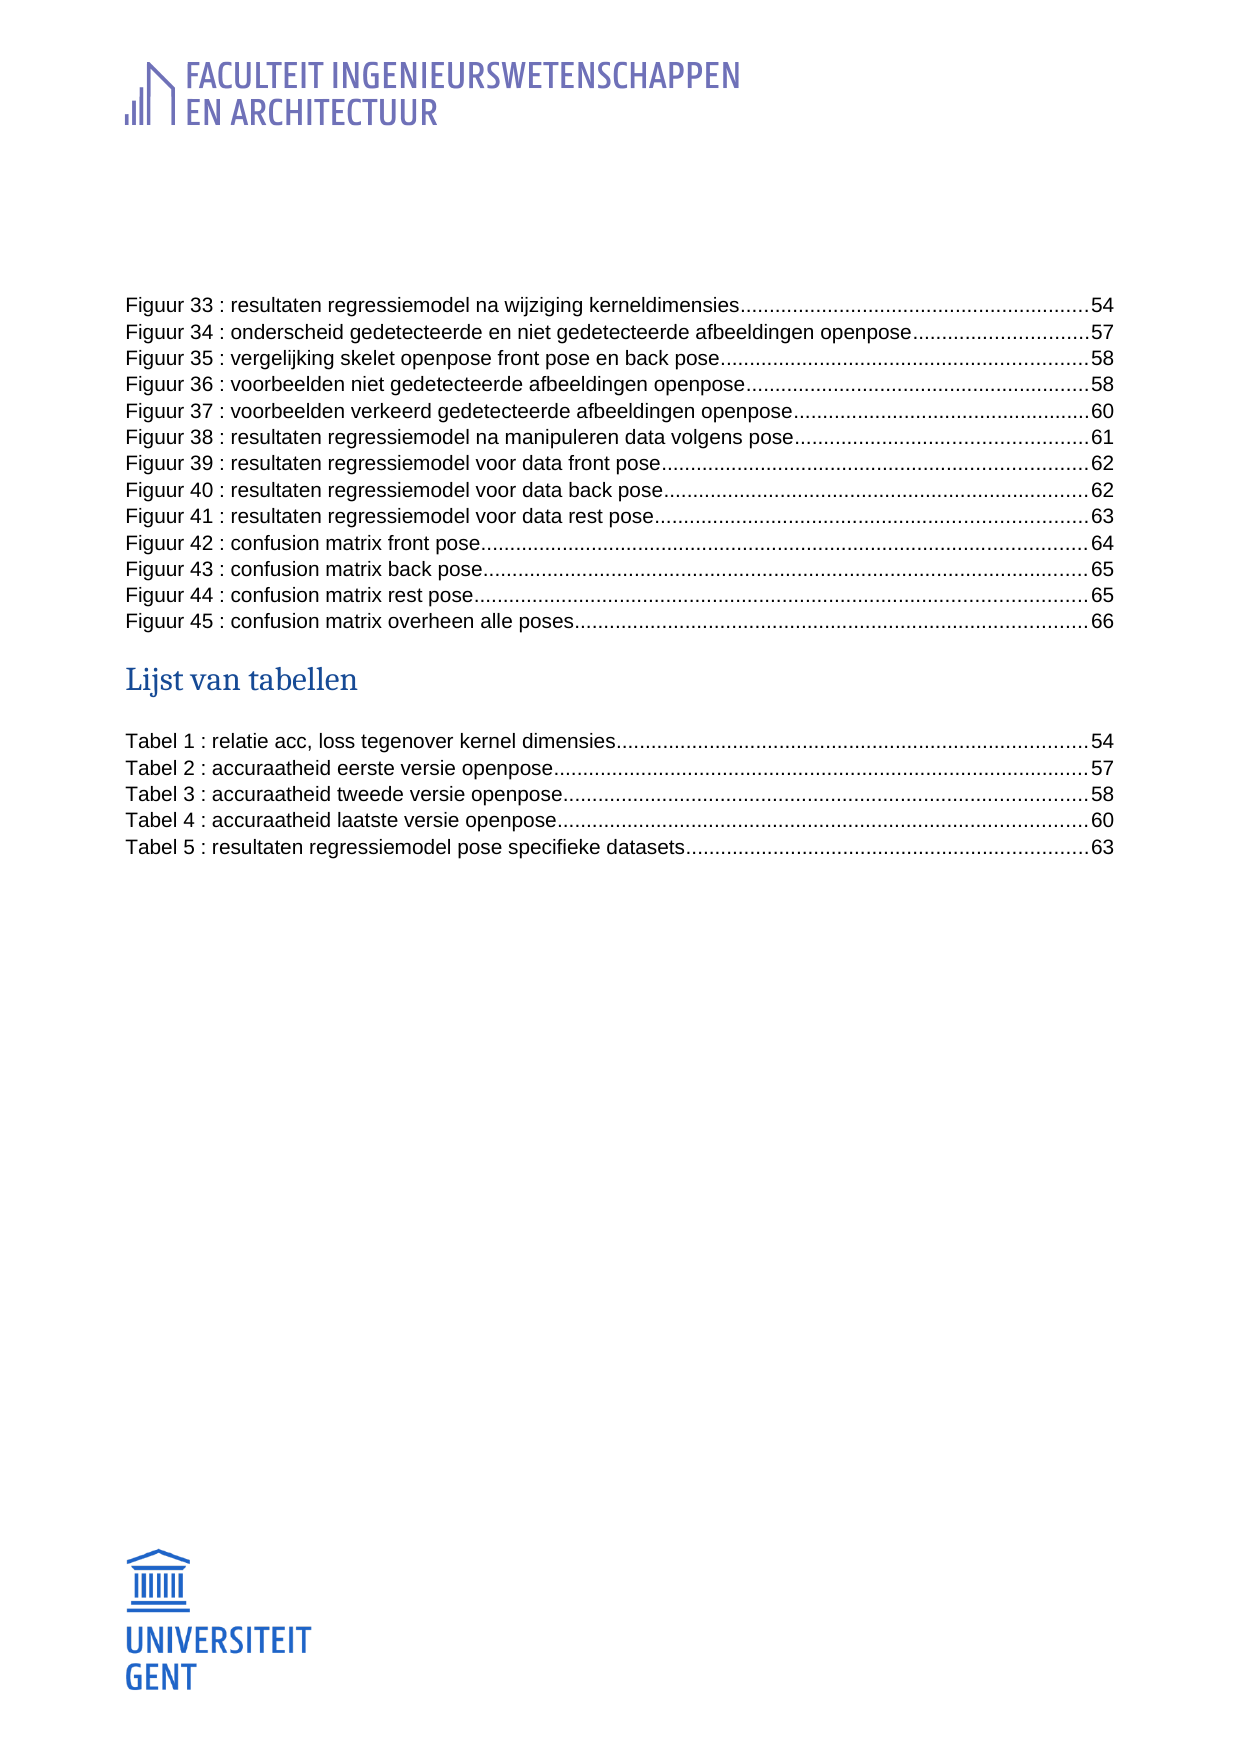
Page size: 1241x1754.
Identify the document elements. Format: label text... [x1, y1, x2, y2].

text Figuur 40 : resultaten regressiemodel voor data back pose 62 [125, 478, 1115, 502]
text Figuur 41 : resultaten regressiemodel voor data rest pose 63 [125, 504, 1115, 528]
text Figuur 44 : confusion matrix rest pose 65 [125, 583, 1115, 607]
text Figuur 33 : resultaten regressiemodel na wijziging kerneldimensies 54 [125, 293, 1115, 317]
picture [62, 0, 815, 188]
text Figuur 38 : resultaten regressiemodel na manipuleren data volgens pose 61 [125, 425, 1115, 449]
text Figuur 43 : confusion matrix back pose 65 [125, 557, 1115, 581]
text Figuur 39 : resultaten regressiemodel voor data front pose 62 [125, 451, 1115, 475]
text Figuur 37 : voorbeelden verkeerd gedetecteerde afbeeldingen openpose 60 [125, 398, 1115, 422]
text Tabel 4 : accuraatheid laatste versie openpose 60 [125, 808, 1115, 832]
subtitle Lijst van tabellen [125, 661, 1115, 699]
text Figuur 35 : vergelijking skelet openpose front pose en back pose 58 [125, 346, 1115, 370]
text Figuur 45 : confusion matrix overheen alle poses 66 [125, 609, 1115, 633]
text Figuur 34 : onderscheid gedetecteerde en niet gedetecteerde afbeeldingen openpose 57 [125, 319, 1115, 343]
text Tabel 2 : accuraatheid eerste versie openpose 57 [125, 756, 1115, 779]
picture [64, 1501, 378, 1752]
text Figuur 36 : voorbeelden niet gedetecteerde afbeeldingen openpose 58 [125, 372, 1115, 396]
text Tabel 1 : relatie acc, loss tegenover kernel dimensies 54 [125, 729, 1115, 753]
text Tabel 5 : resultaten regressiemodel pose specifieke datasets 63 [125, 834, 1115, 858]
text Figuur 42 : confusion matrix front pose 64 [125, 530, 1115, 554]
text Tabel 3 : accuraatheid tweede versie openpose 58 [125, 782, 1115, 806]
